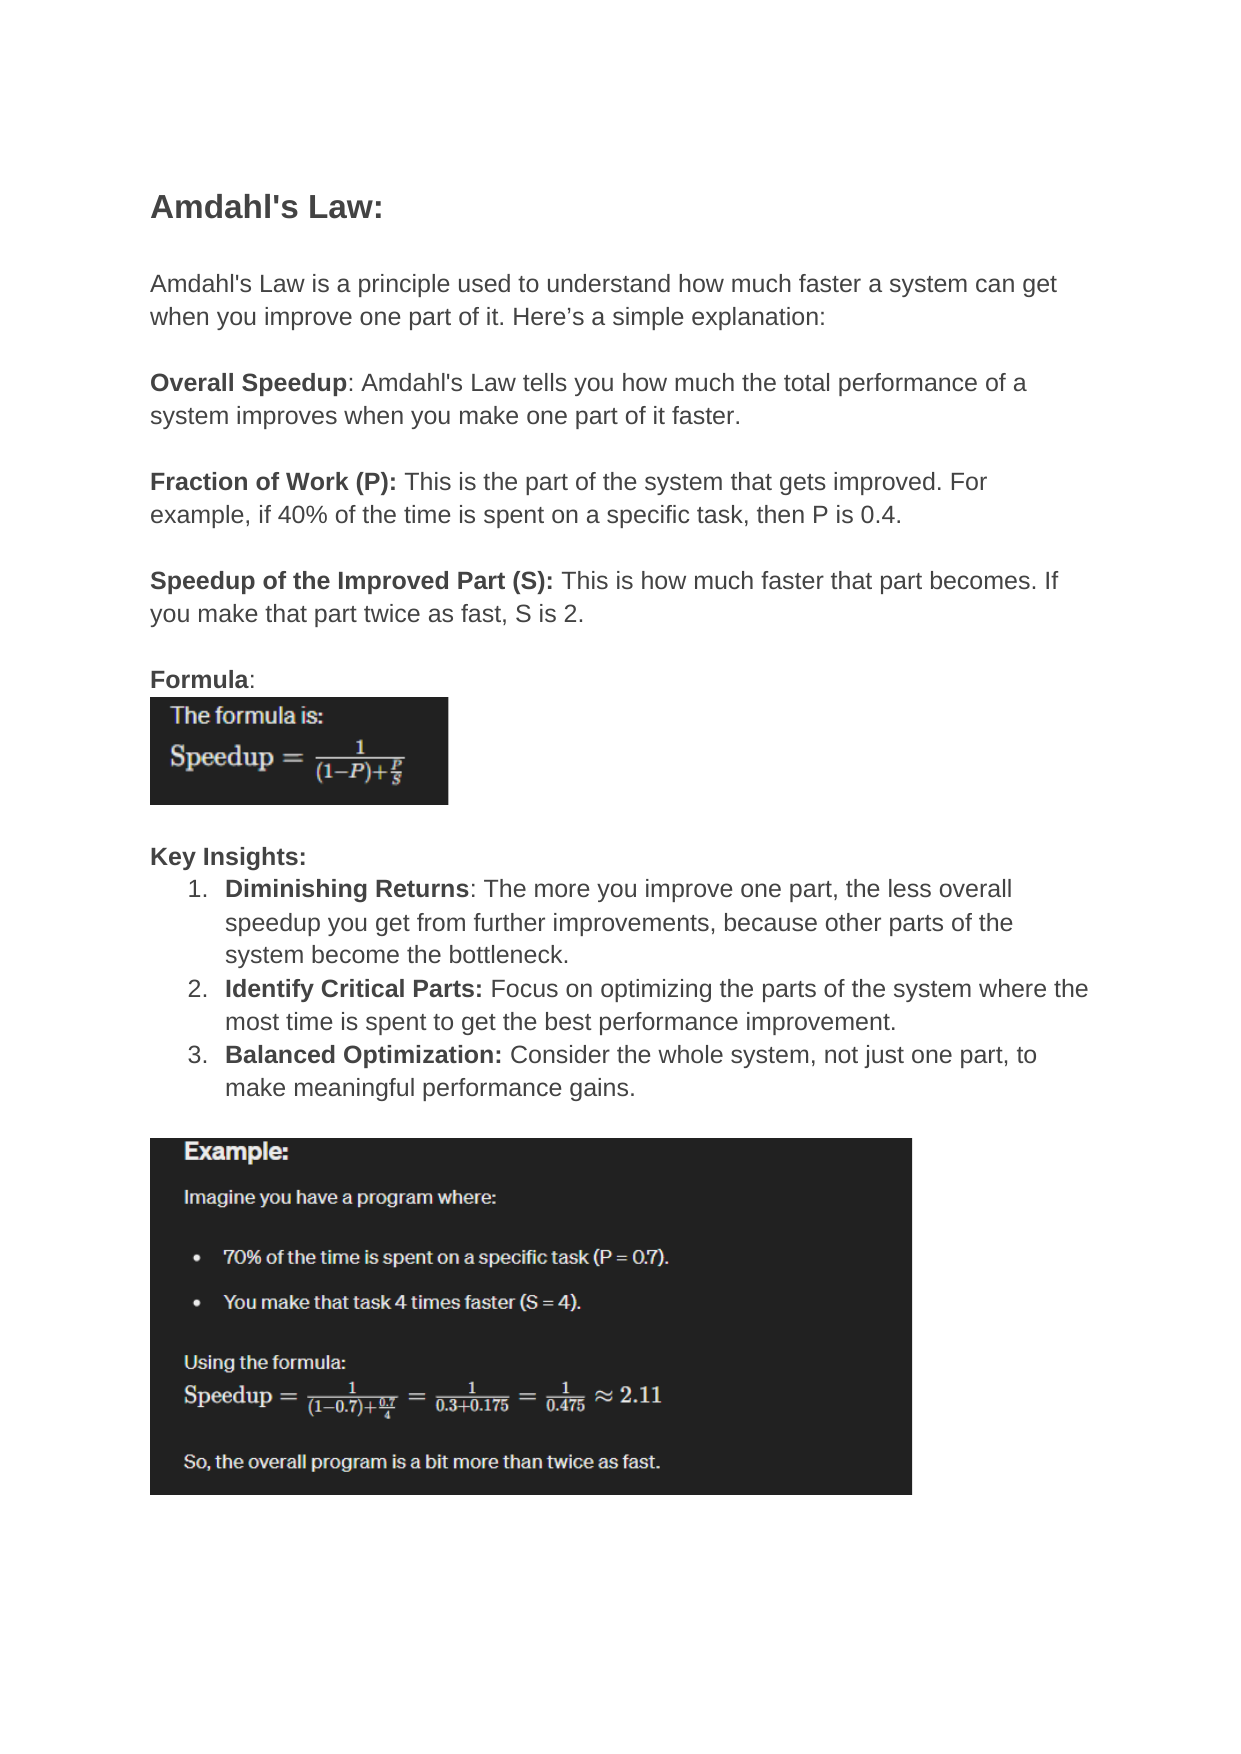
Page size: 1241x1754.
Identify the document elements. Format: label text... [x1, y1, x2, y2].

text Formula: [150, 665, 1090, 694]
picture [150, 1138, 913, 1495]
list Diminishing Returns: The more you improve one part, the less overall speedup you get from further improvements, because other parts of the system become the bottleneck. [187, 874, 1090, 969]
text Speedup of the Improved Part (S): This is how much faster that part becomes. If you make that part twice as fast, S is 2. [150, 566, 1090, 628]
text Key Insights: [150, 841, 1090, 870]
list Identify Critical Parts: Focus on optimizing the parts of the system where the most time is spent to get the best performance improvement. [187, 973, 1090, 1035]
picture [150, 697, 449, 805]
text Amdahl's Law is a principle used to understand how much faster a system can get when you improve one part of it. Here’s a simple explanation: [150, 269, 1090, 330]
text Fraction of Work (P): This is the part of the system that gets improved. For example, if 40% of the time is spent on a specific task, then P is 0.4. [150, 467, 1090, 528]
subtitle Amdahl's Law: [150, 187, 1090, 226]
text Overall Speedup: Amdahl's Law tells you how much the total performance of a system improves when you make one part of it faster. [150, 368, 1090, 429]
list Balanced Optimization: Consider the whole system, not just one part, to make meaningful performance gains. [187, 1039, 1090, 1101]
